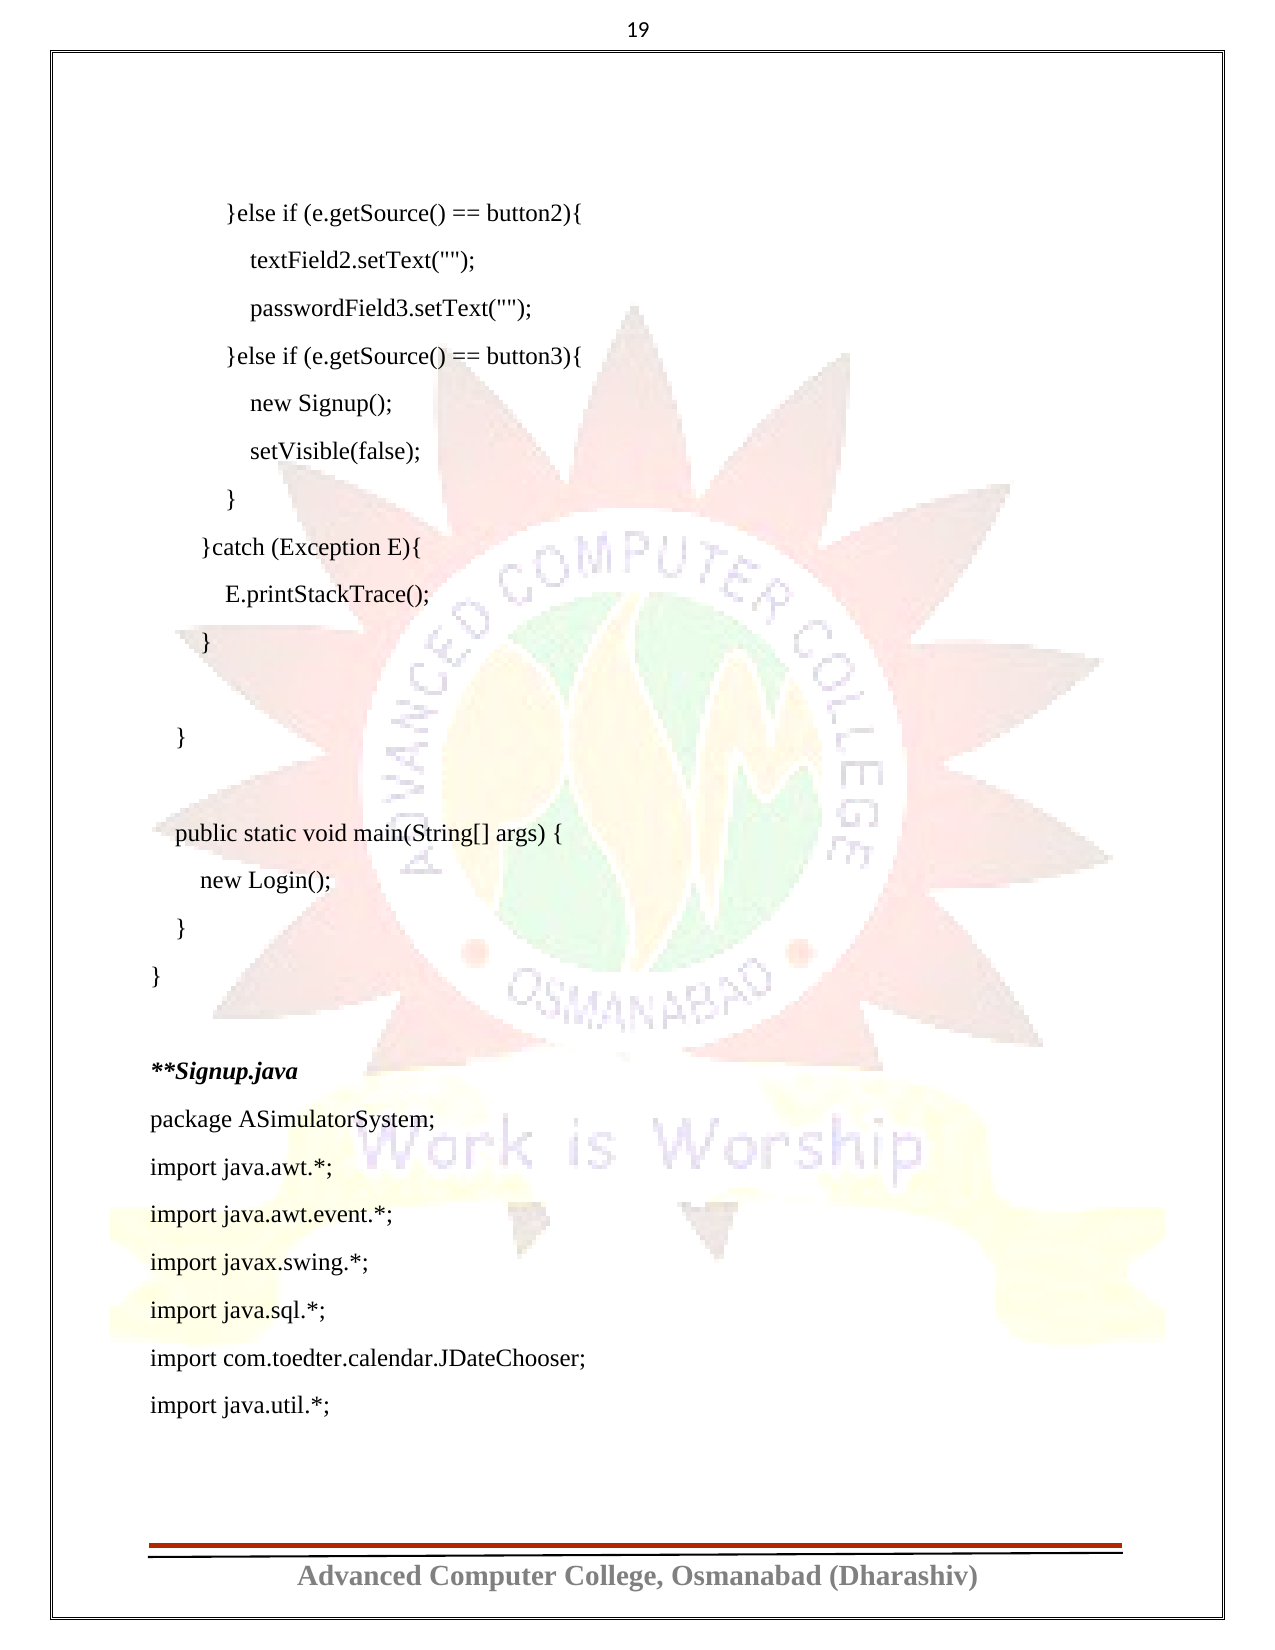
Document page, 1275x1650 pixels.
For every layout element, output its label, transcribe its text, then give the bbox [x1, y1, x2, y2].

text }else if (e.getSource() == button2){ [150, 198, 1125, 226]
text } [150, 961, 1125, 990]
text } [150, 913, 1125, 942]
text import java.sql.*; [150, 1295, 1125, 1324]
text **Signup.java [150, 1056, 1125, 1085]
text import java.awt.event.*; [150, 1199, 1125, 1228]
text import javax.swing.*; [150, 1247, 1125, 1276]
text E.printStackTrace(); [150, 579, 1125, 608]
text setVisible(false); [150, 436, 1125, 465]
text passwordField3.setText(""); [150, 293, 1125, 322]
text public static void main(String[] args) { [150, 818, 1125, 847]
text import com.toedter.calendar.JDateChooser; [150, 1343, 1125, 1371]
text } [150, 722, 1125, 751]
text }catch (Exception E){ [150, 532, 1125, 560]
text } [150, 627, 1125, 656]
text package ASimulatorSystem; [150, 1104, 1125, 1133]
text new Signup(); [150, 388, 1125, 417]
text new Login(); [150, 866, 1125, 894]
text } [150, 484, 1125, 513]
text }else if (e.getSource() == button3){ [150, 341, 1125, 369]
text import java.awt.*; [150, 1152, 1125, 1181]
text import java.util.*; [150, 1390, 1125, 1419]
text textField2.setText(""); [150, 245, 1125, 274]
